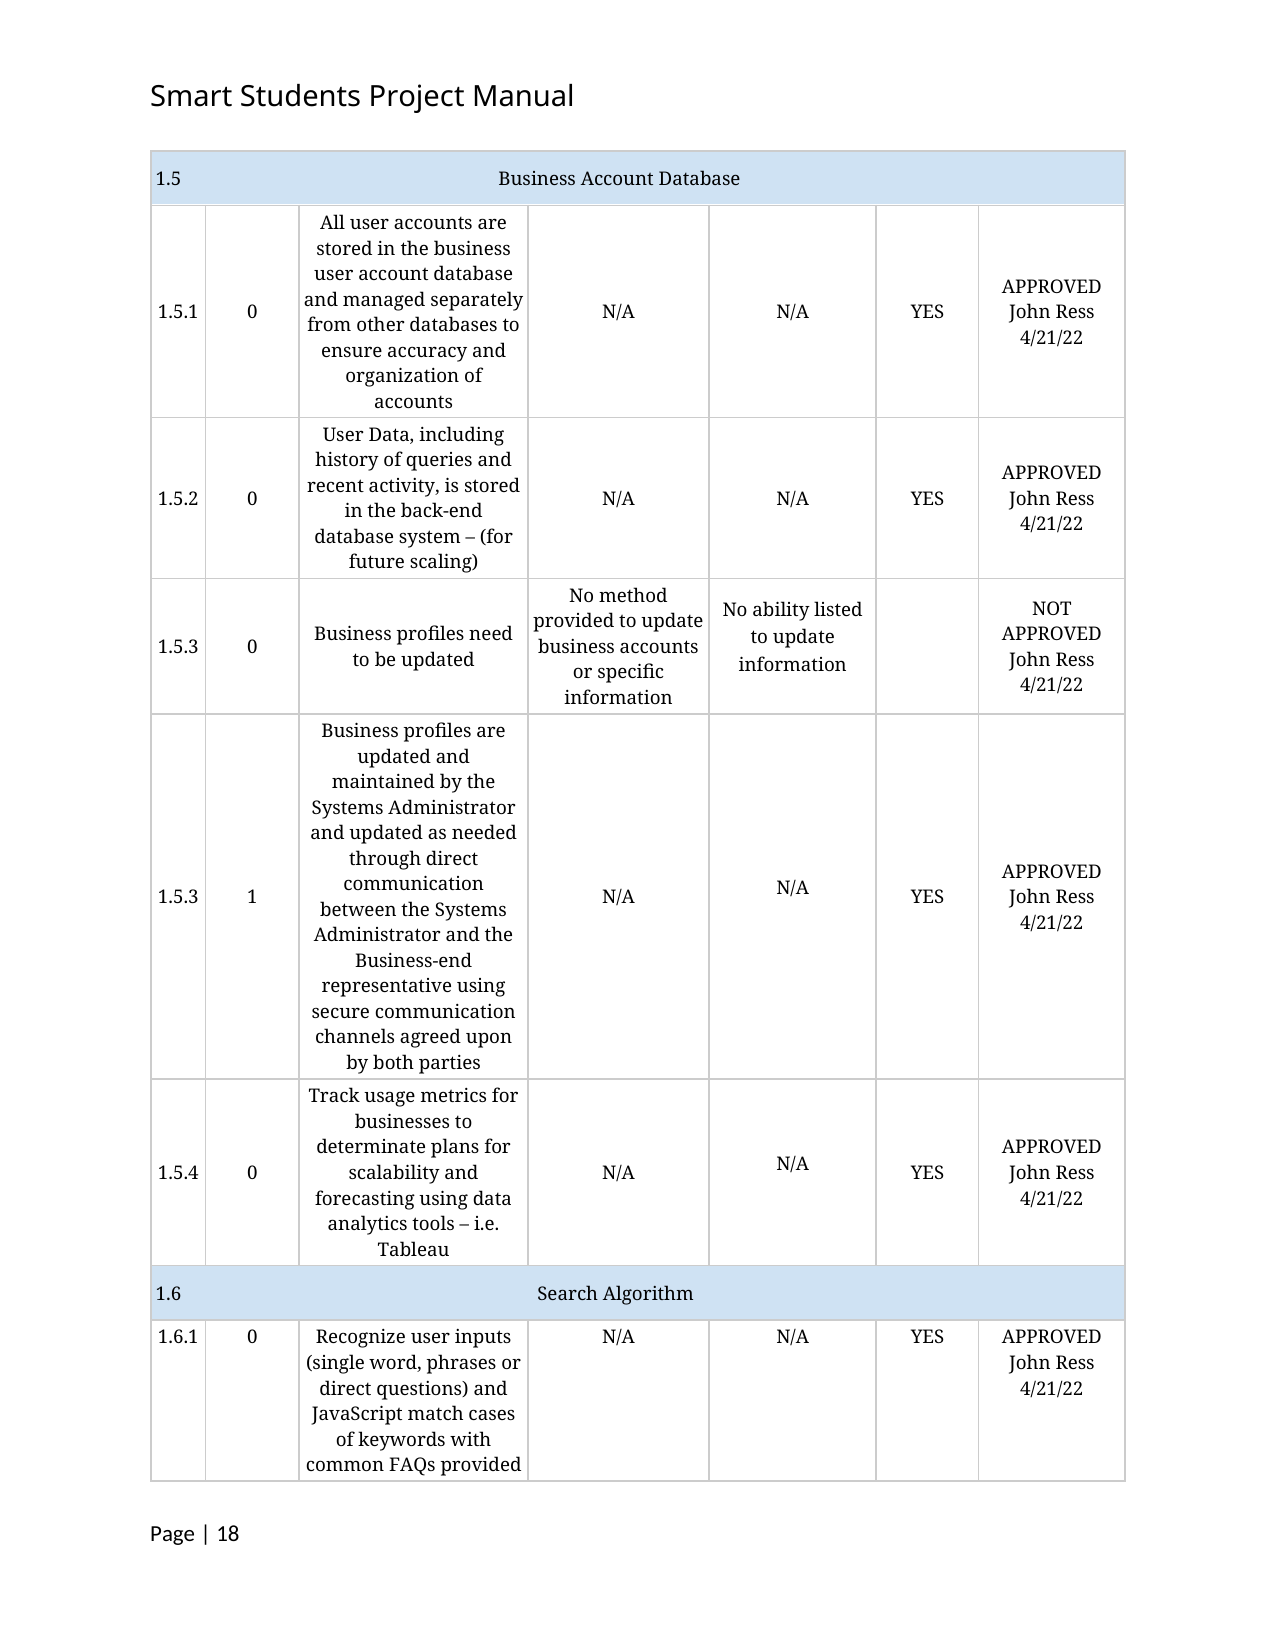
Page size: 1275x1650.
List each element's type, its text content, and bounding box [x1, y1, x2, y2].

table_cell 0 [206, 1080, 298, 1264]
table_cell Track usage metrics for businesses to determinate plans for scalability and forecasting using data analytics tools – i.e. Tableau [300, 1080, 527, 1264]
table_cell All user accounts are stored in the business user account database and managed separately from other databases to ensure accuracy and organization of accounts [300, 206, 527, 417]
table_cell APPROVED John Ress 4/21/22 [979, 206, 1124, 417]
table_cell N/A [710, 418, 875, 577]
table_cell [300, 1321, 527, 1480]
table_cell N/A [529, 715, 708, 1078]
table_cell APPROVED John Ress 4/21/22 [979, 1080, 1124, 1264]
table_cell 1.6 Search Algorithm [152, 1266, 1124, 1319]
table_cell No method provided to update business accounts or specific information [529, 579, 708, 713]
table_cell Business profiles are updated and maintained by the Systems Administrator and updated as needed through direct communication between the Systems Administrator and the Business-end representative using secure communication channels agreed upon by both parties [300, 715, 527, 1078]
table_cell 1 [206, 715, 298, 1078]
table_cell YES [877, 206, 978, 417]
table_cell 0 [206, 579, 298, 713]
table_cell N/A [529, 1321, 708, 1480]
table_cell N/A [710, 1321, 875, 1480]
table_cell N/A [529, 1080, 708, 1264]
table_cell User Data, including history of queries and recent activity, is stored in the back-end database system – (for future scaling) [300, 418, 527, 577]
table_cell 0 [206, 418, 298, 577]
table_cell N/A [710, 715, 875, 1078]
table_cell 1.5.3 [152, 579, 205, 713]
table_cell APPROVED John Ress 4/21/22 [979, 418, 1124, 577]
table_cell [979, 1321, 1124, 1480]
table_cell 1.5 Business Account Database [152, 152, 1124, 204]
table_cell YES [877, 715, 978, 1078]
table_cell N/A [710, 1080, 875, 1264]
table_cell 1.5.2 [152, 418, 205, 577]
table_cell 0 [206, 1321, 298, 1480]
table_cell YES [877, 1080, 978, 1264]
table_cell APPROVED John Ress 4/21/22 [979, 715, 1124, 1078]
table_cell YES [877, 1321, 978, 1480]
table_cell 0 [206, 206, 298, 417]
table_cell 1.6.1 [152, 1321, 205, 1480]
table_cell NOT APPROVED John Ress 4/21/22 [979, 579, 1124, 713]
table_cell N/A [529, 418, 708, 577]
table_cell 1.5.3 [152, 715, 205, 1078]
table_cell YES [877, 418, 978, 577]
table_cell Business profiles need to be updated [300, 579, 527, 713]
table_cell 1.5.1 [152, 206, 205, 417]
table_cell No ability listed to update information [710, 579, 875, 713]
table_cell N/A [529, 206, 708, 417]
table_cell N/A [710, 206, 875, 417]
table_cell [877, 579, 978, 713]
table_cell 1.5.4 [152, 1080, 205, 1264]
